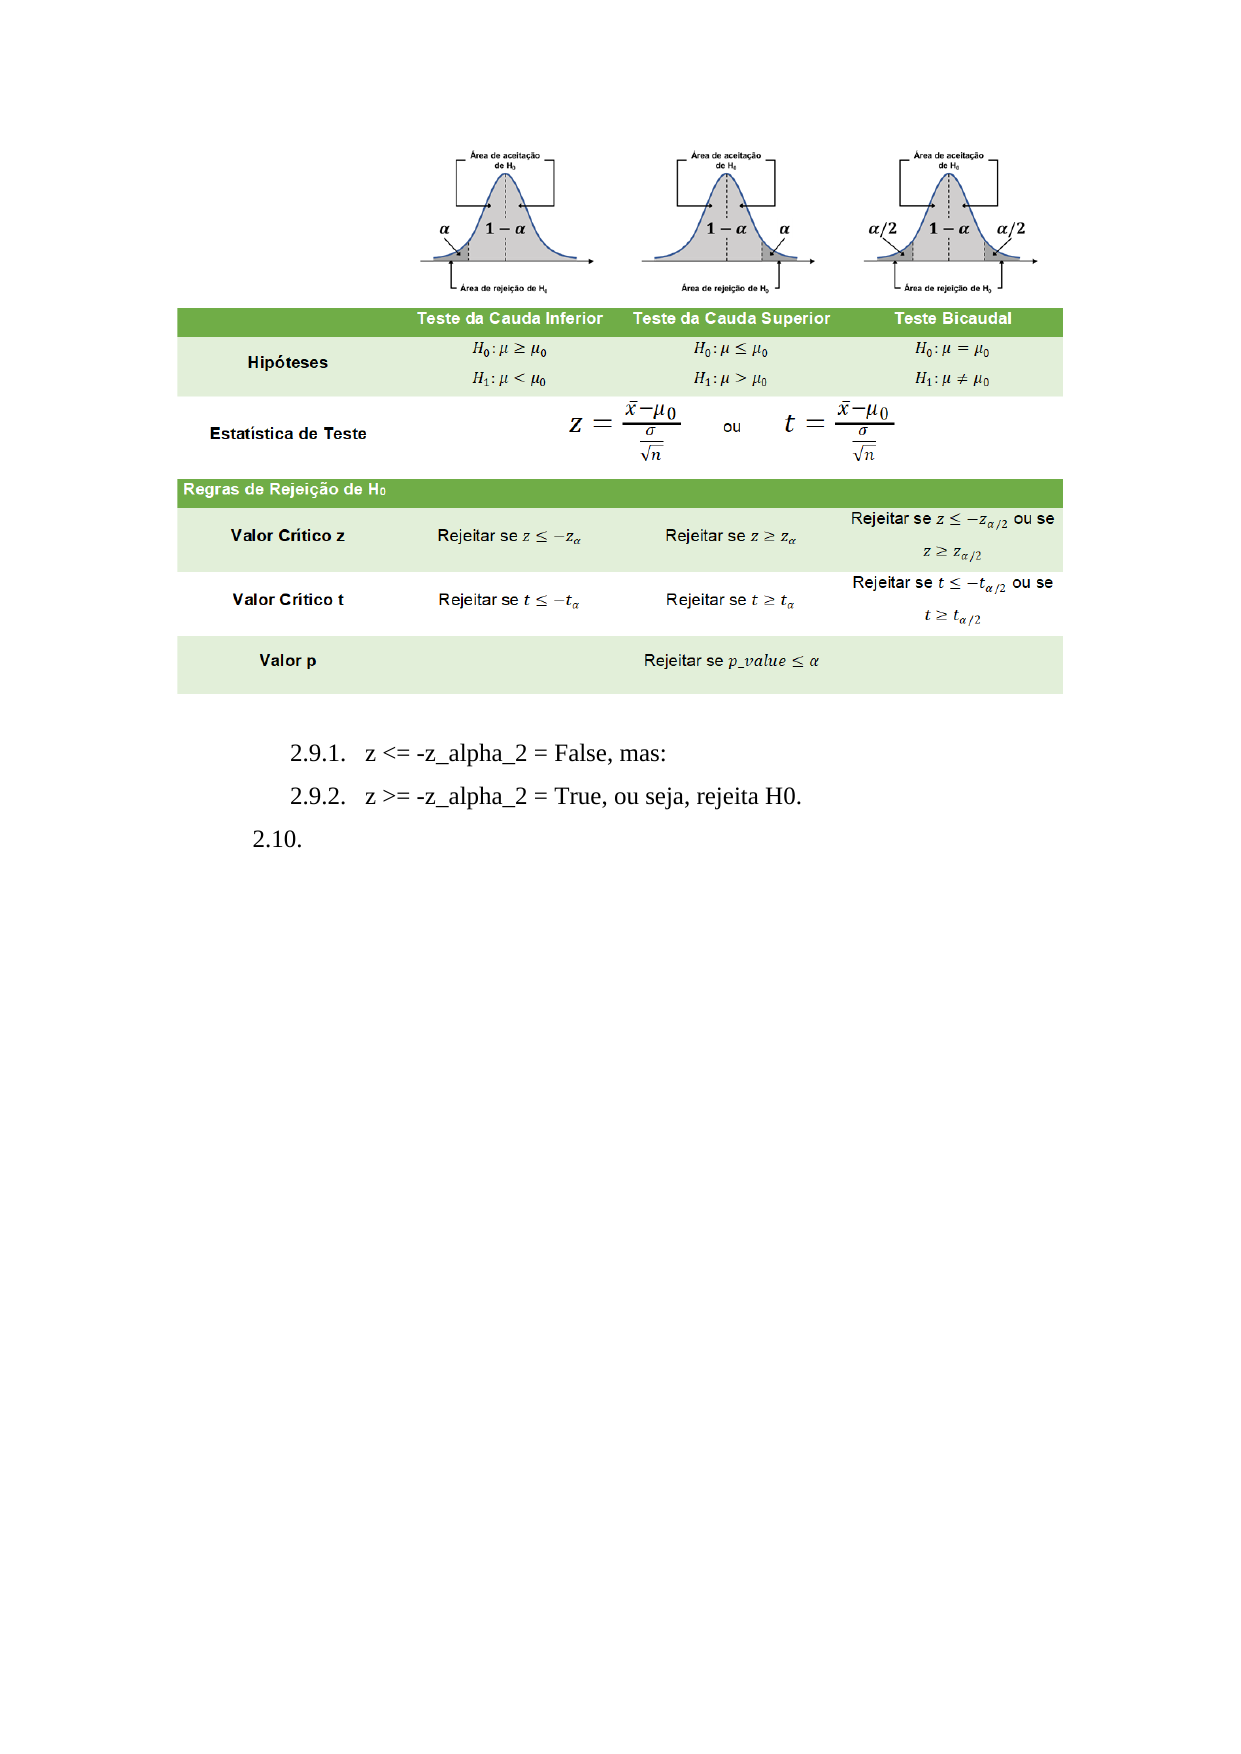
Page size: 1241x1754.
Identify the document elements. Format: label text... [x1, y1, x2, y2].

picture [177, 147, 1063, 699]
list z <= -z_alpha_2 = False, mas: [290, 738, 1063, 766]
list z >= -z_alpha_2 = True, ou seja, rejeita H0. [290, 781, 1063, 809]
